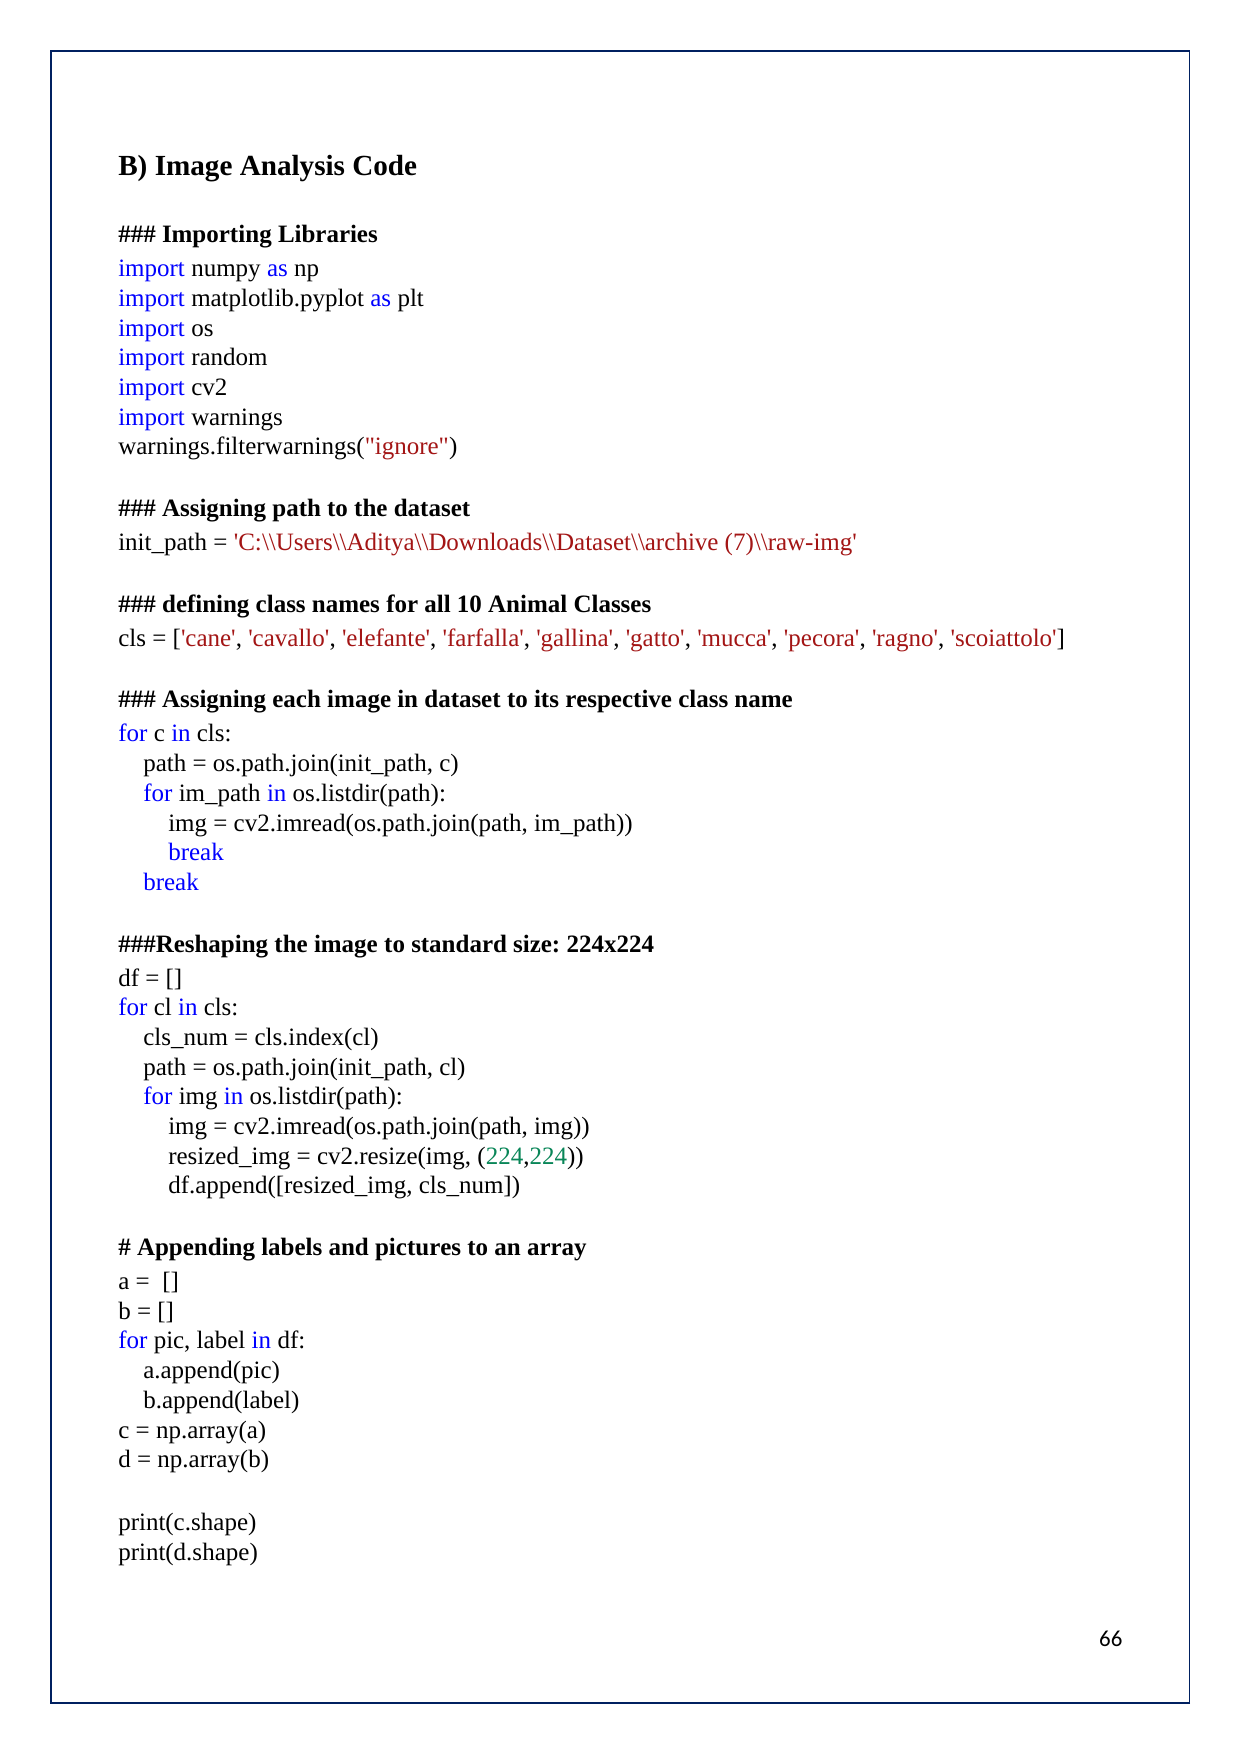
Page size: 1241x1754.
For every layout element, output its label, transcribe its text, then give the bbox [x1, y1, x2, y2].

text cls_num = cls.index(cl) [118, 1021, 1122, 1051]
text ### Importing Libraries [118, 219, 1122, 248]
text import warnings [118, 401, 1122, 430]
text warnings.filterwarnings("ignore") [118, 430, 1122, 460]
text for c in cls: [118, 718, 1122, 747]
text # Appending labels and pictures to an array [118, 1232, 1122, 1261]
text ### Assigning path to the dataset [118, 493, 1122, 522]
text ### defining class names for all 10 Animal Classes [118, 589, 1122, 618]
text import numpy as np [118, 252, 1122, 282]
text B) Image Analysis Code [118, 148, 1122, 181]
text b.append(label) [118, 1384, 1122, 1414]
text c = np.array(a) [118, 1414, 1122, 1443]
text import cv2 [118, 371, 1122, 401]
text break [118, 836, 1122, 866]
text for im_path in os.listdir(path): [118, 777, 1122, 807]
text a = [] [118, 1265, 1122, 1295]
text b = [] [118, 1295, 1122, 1325]
text for cl in cls: [118, 991, 1122, 1021]
text cls = ['cane', 'cavallo', 'elefante', 'farfalla', 'gallina', 'gatto', 'mucca', 'pecora', 'ragno', 'scoiattolo'] [118, 622, 1122, 652]
text for pic, label in df: [118, 1325, 1122, 1354]
text a.append(pic) [118, 1354, 1122, 1384]
text path = os.path.join(init_path, c) [118, 747, 1122, 777]
text ###Reshaping the image to standard size: 224x224 [118, 929, 1122, 957]
text d = np.array(b) [118, 1443, 1122, 1473]
text df.append([resized_img, cls_num]) [118, 1169, 1122, 1199]
text import random [118, 341, 1122, 371]
text print(c.shape) [118, 1506, 1122, 1536]
text init_path = 'C:\\Users\\Aditya\\Downloads\\Dataset\\archive (7)\\raw-img' [118, 526, 1122, 556]
text path = os.path.join(init_path, cl) [118, 1051, 1122, 1081]
text img = cv2.imread(os.path.join(path, im_path)) [118, 807, 1122, 836]
text resized_img = cv2.resize(img, (224,224)) [118, 1140, 1122, 1169]
text img = cv2.imread(os.path.join(path, img)) [118, 1110, 1122, 1140]
text import matplotlib.pyplot as plt [118, 282, 1122, 312]
text import os [118, 312, 1122, 341]
text break [118, 866, 1122, 896]
text print(d.shape) [118, 1536, 1122, 1566]
text df = [] [118, 962, 1122, 991]
text for img in os.listdir(path): [118, 1081, 1122, 1110]
text ### Assigning each image in dataset to its respective class name [118, 684, 1122, 713]
